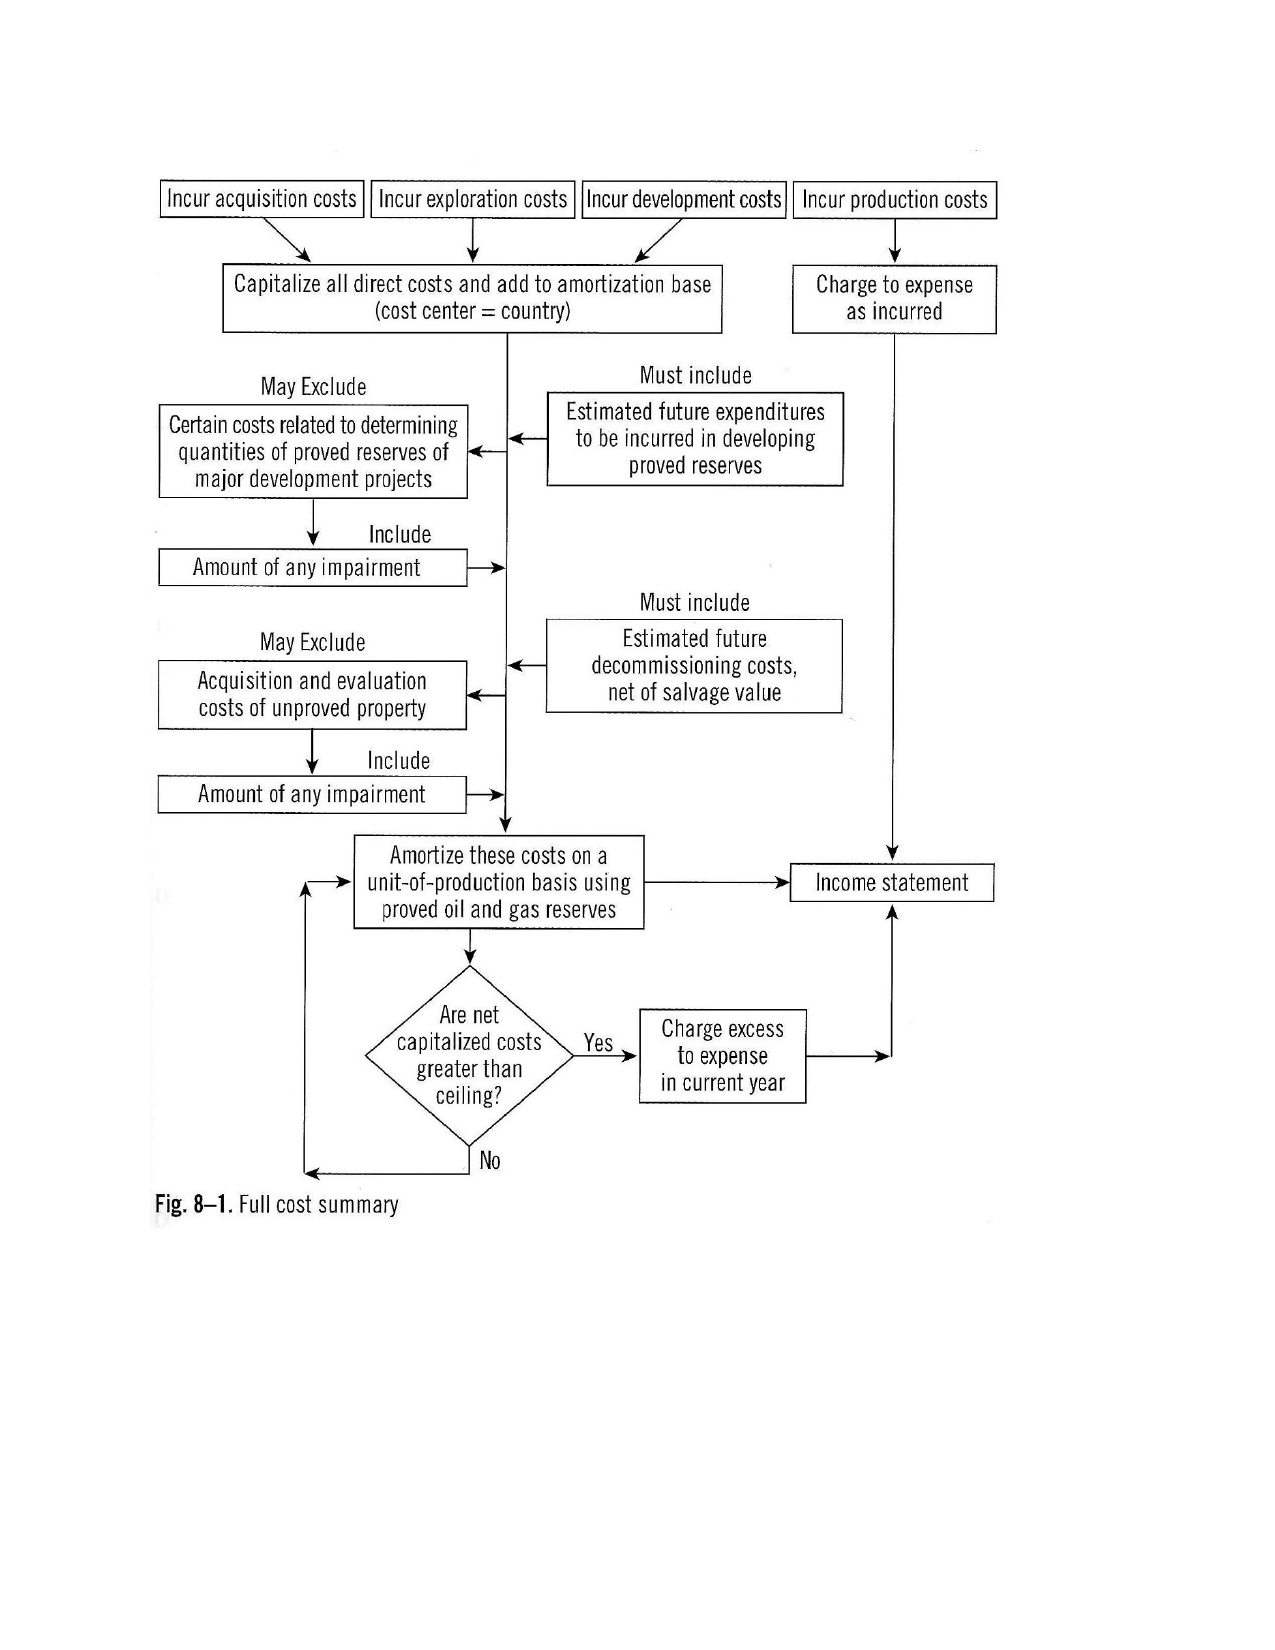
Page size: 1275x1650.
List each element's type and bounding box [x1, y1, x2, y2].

picture [150, 150, 1005, 1230]
